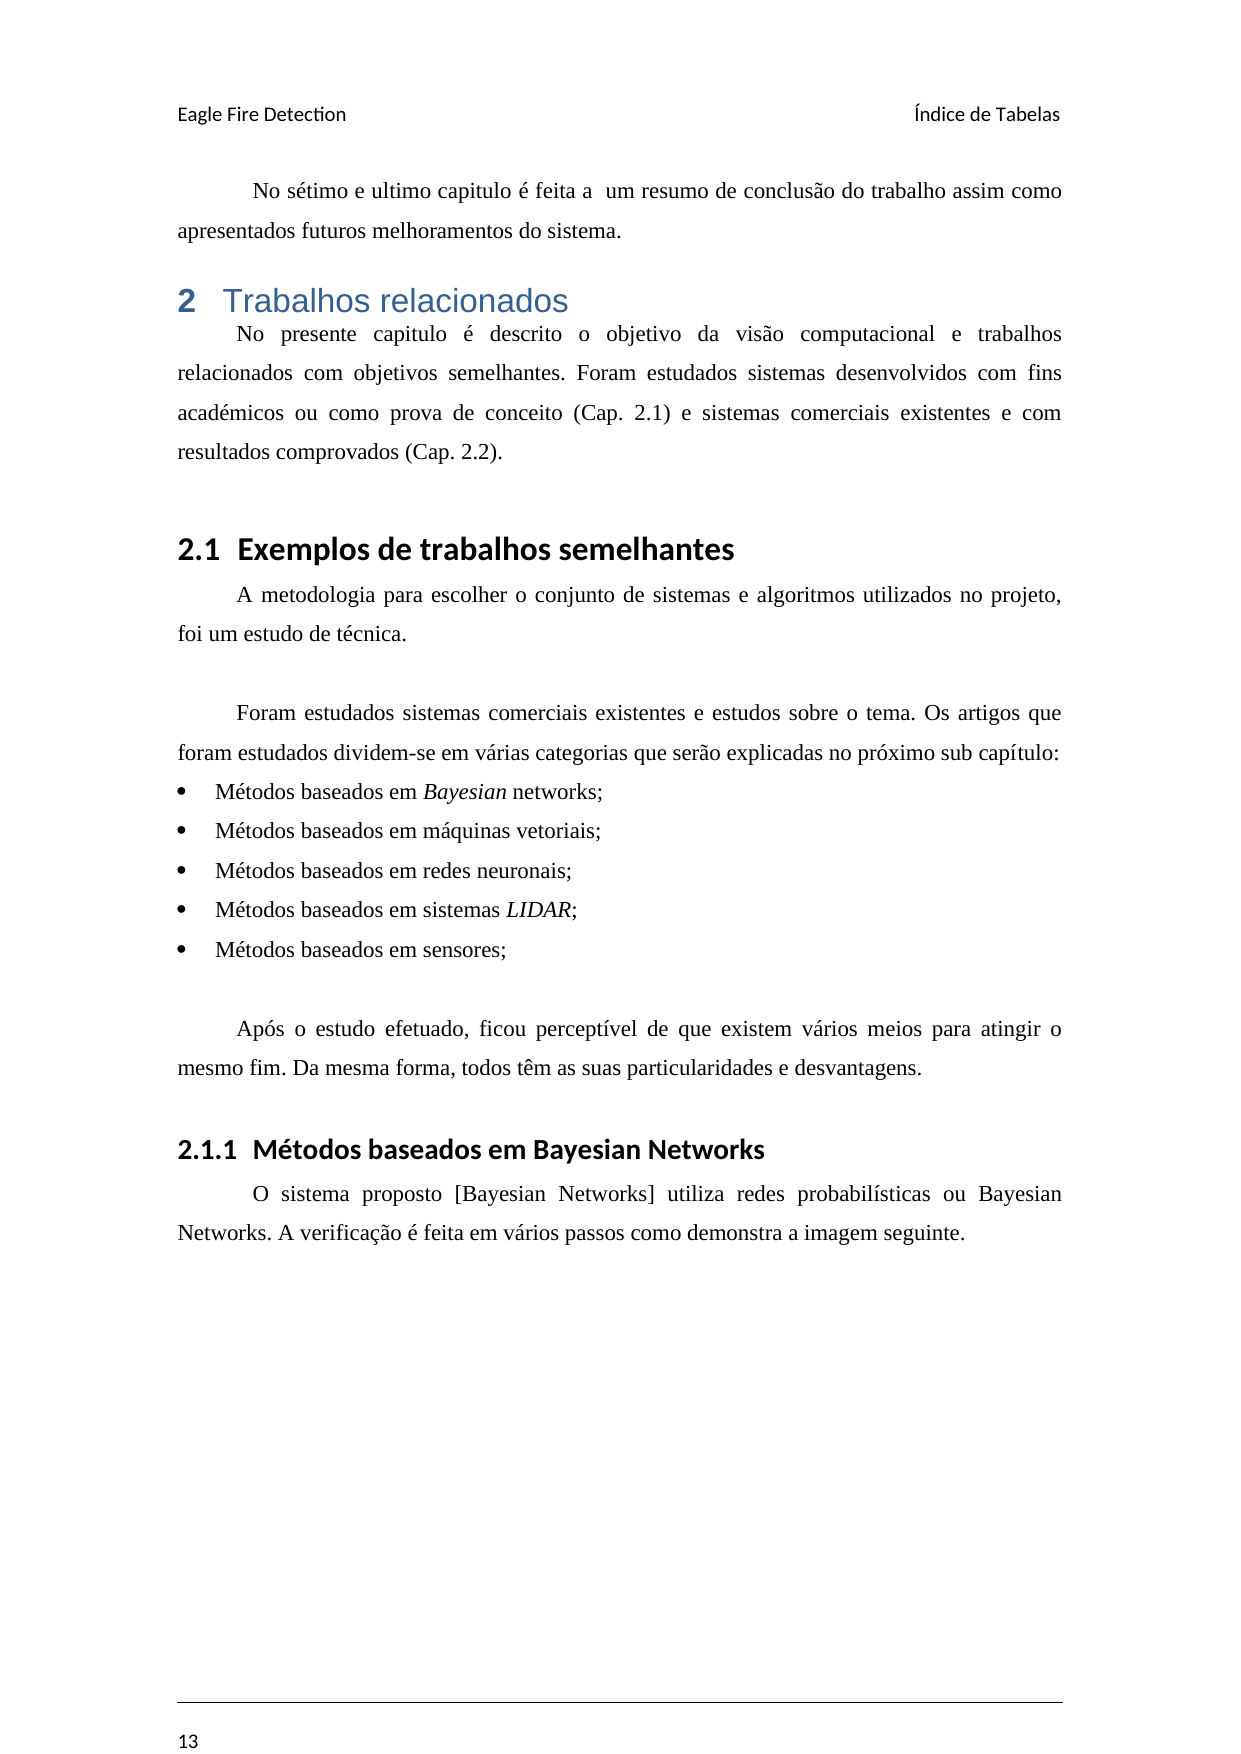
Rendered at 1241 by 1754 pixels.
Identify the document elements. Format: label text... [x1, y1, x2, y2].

list Métodos baseados em sensores; [177, 936, 1063, 962]
text O sistema proposto [Bayesian Networks] utiliza redes probabilísticas ou Bayesian Networks. A verificação é feita em vários passos como demonstra a imagem seguinte. [177, 1179, 1063, 1245]
subtitle Métodos baseados em Bayesian Networks [177, 1131, 1063, 1167]
text No presente capitulo é descrito o objetivo da visão computacional e trabalhos relacionados com objetivos semelhantes. Foram estudados sistemas desenvolvidos com fins académicos ou como prova de conceito (Cap. 2.1) e sistemas comerciais existentes e com resultados comprovados (Cap. 2.2). [177, 319, 1063, 464]
text A metodologia para escolher o conjunto de sistemas e algoritmos utilizados no projeto, foi um estudo de técnica. [177, 581, 1063, 647]
subtitle Exemplos de trabalhos semelhantes [177, 527, 1063, 568]
list Métodos baseados em Bayesian networks; [177, 778, 1063, 804]
text No sétimo e ultimo capitulo é feita a um resumo de conclusão do trabalho assim como apresentados futuros melhoramentos do sistema. [177, 177, 1063, 243]
subtitle Trabalhos relacionados [177, 281, 1063, 319]
list Métodos baseados em sistemas LIDAR; [177, 897, 1063, 923]
text Foram estudados sistemas comerciais existentes e estudos sobre o tema. Os artigos que foram estudados dividem-se em várias categorias que serão explicadas no próximo sub capítulo: [177, 699, 1063, 765]
list Métodos baseados em máquinas vetoriais; [177, 818, 1063, 844]
list Métodos baseados em redes neuronais; [177, 857, 1063, 883]
text Após o estudo efetuado, ficou perceptível de que existem vários meios para atingir o mesmo fim. Da mesma forma, todos têm as suas particularidades e desvantagens. [177, 1015, 1063, 1081]
